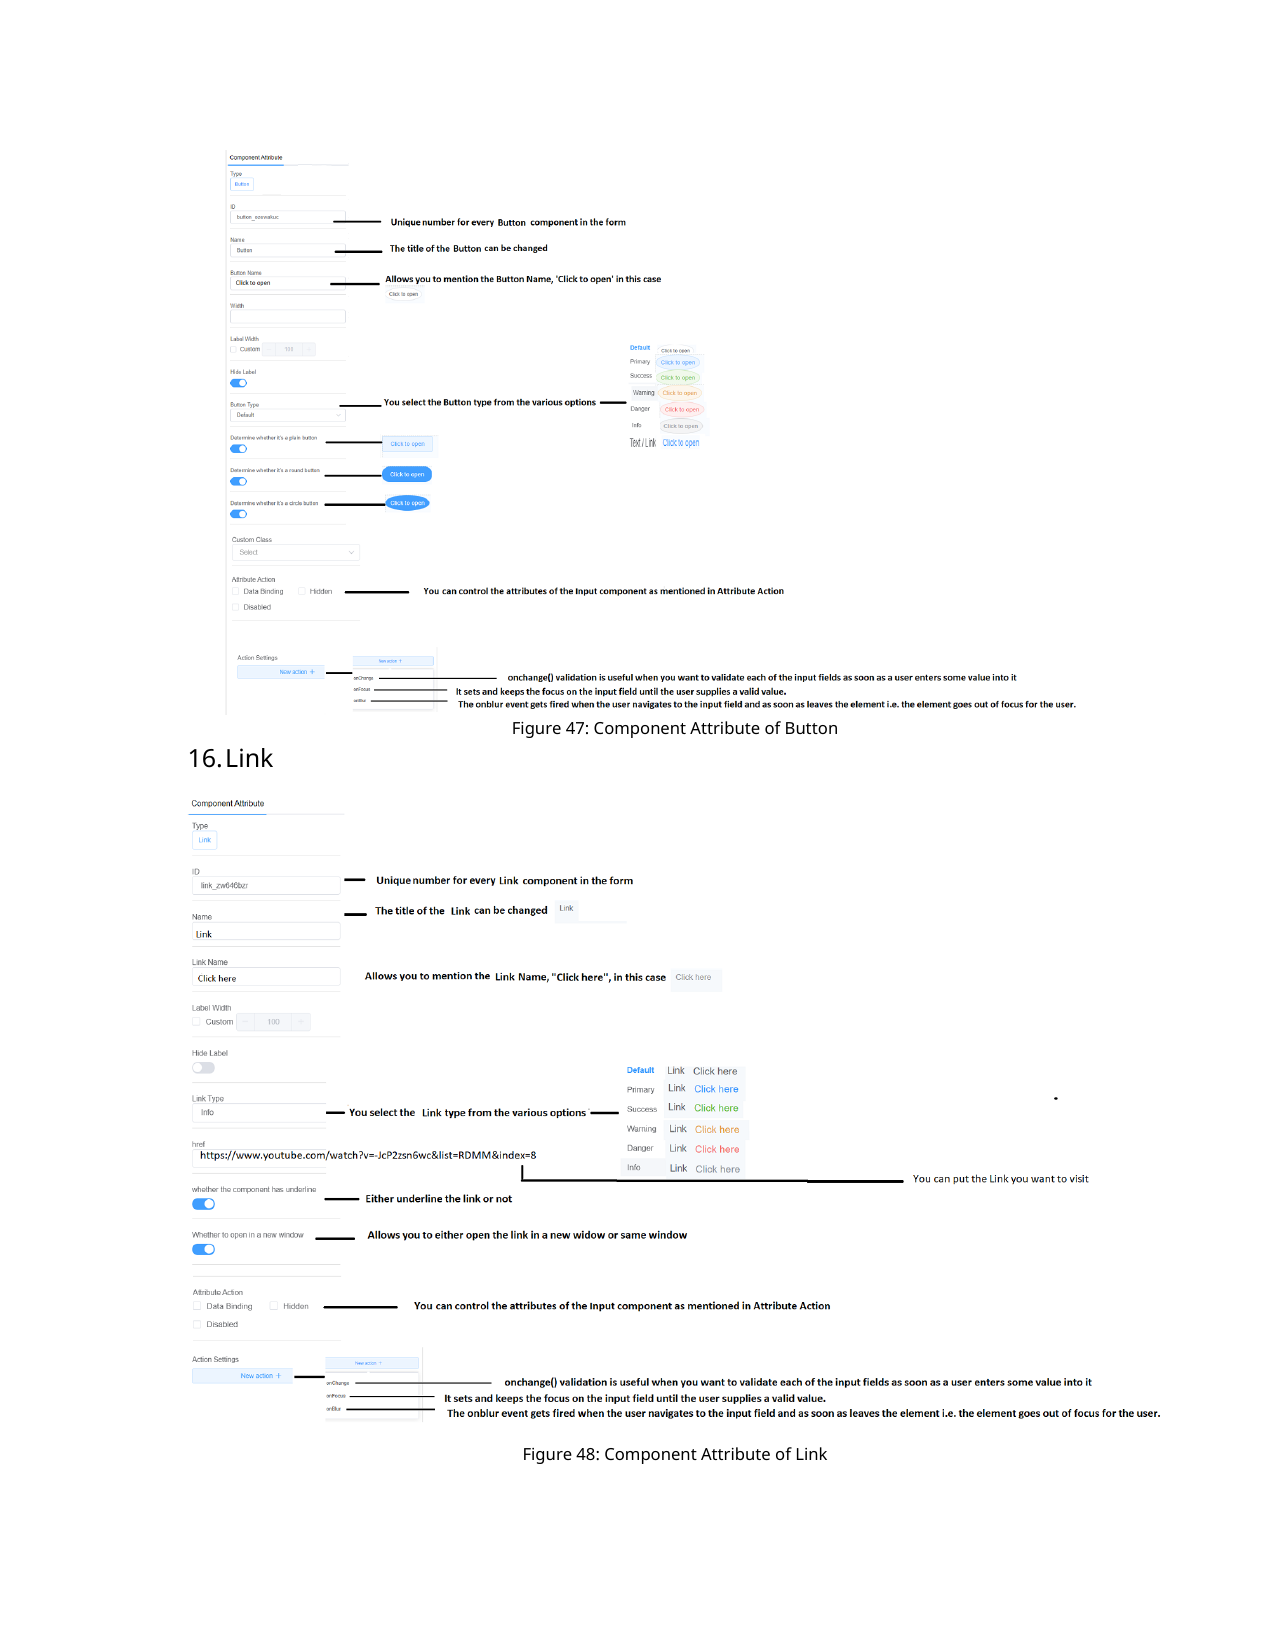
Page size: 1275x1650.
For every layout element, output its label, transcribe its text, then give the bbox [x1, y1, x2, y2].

list Figure 47: Component Attribute of Button [225, 717, 1125, 739]
list Figure 48: Component Attribute of Link [225, 1442, 1125, 1465]
picture [187, 794, 1163, 1424]
list Link [187, 741, 1125, 775]
picture [225, 150, 1082, 715]
